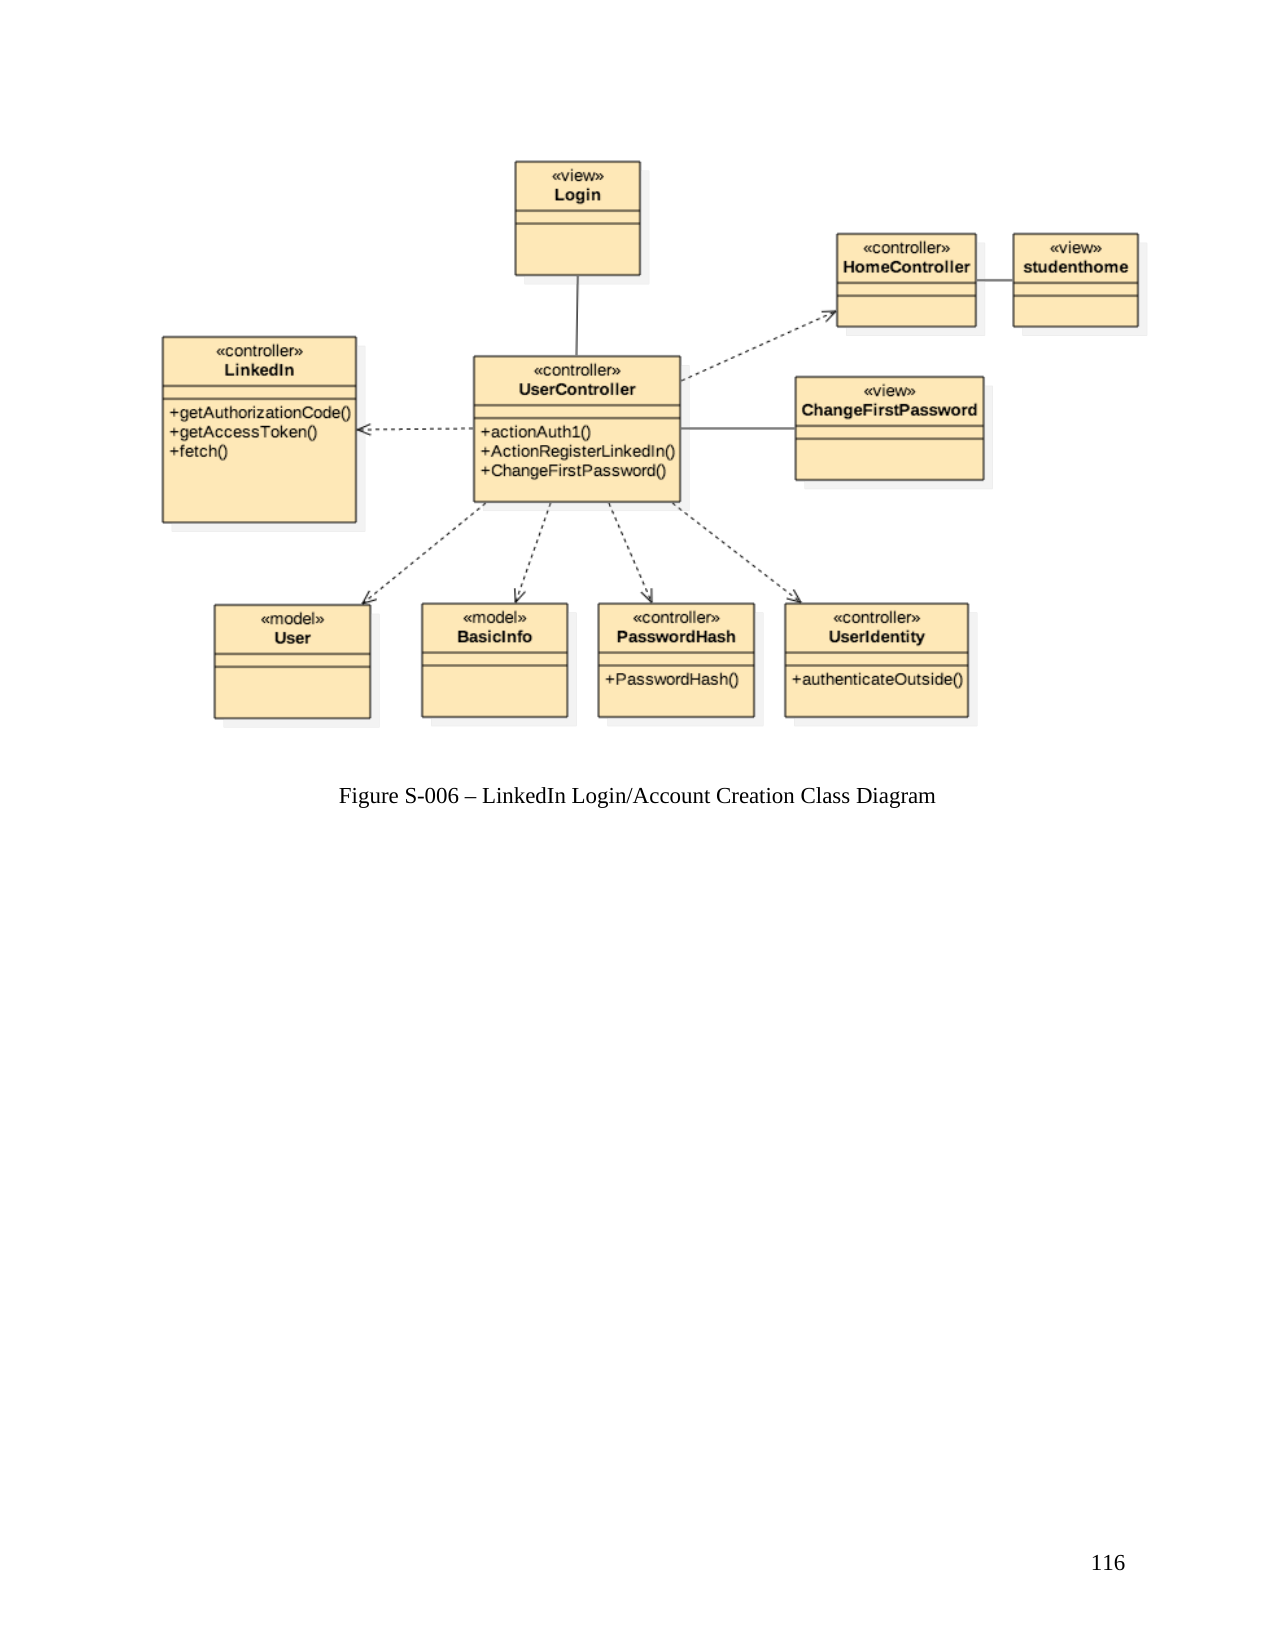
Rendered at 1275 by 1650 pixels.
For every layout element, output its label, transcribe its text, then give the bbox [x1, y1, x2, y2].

picture [150, 150, 1190, 770]
text Figure S-006 – LinkedIn Login/Account Creation Class Diagram [150, 782, 1125, 809]
